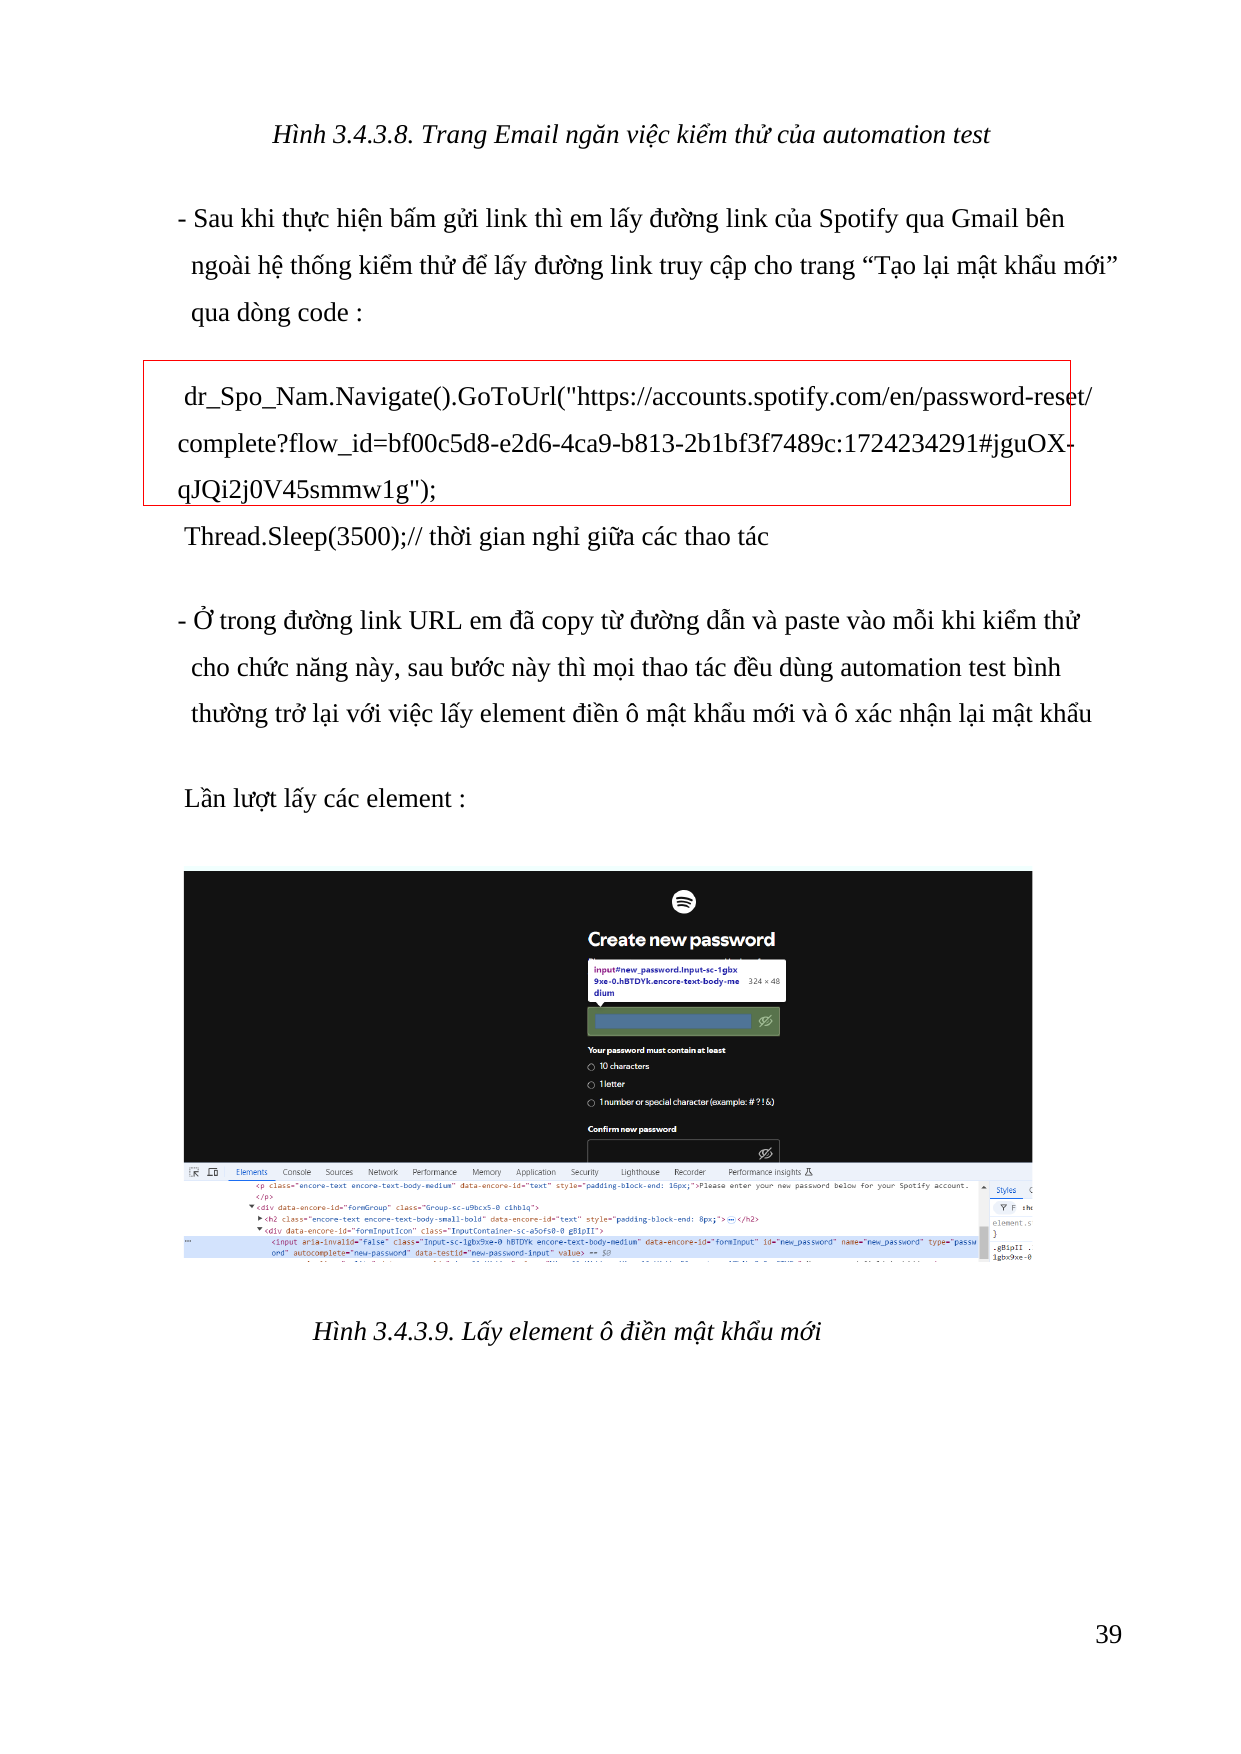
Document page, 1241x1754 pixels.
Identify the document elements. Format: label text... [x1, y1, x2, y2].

picture [183, 866, 1033, 1262]
list Thread.Sleep(3500);// thời gian nghỉ giữa các thao tác [177, 520, 1122, 551]
text dr_Spo_Nam.Navigate().GoToUrl("https://accounts.spotify.com/en/password-reset/complete?flow_id=bf00c5d8-e2d6-4ca9-b813-2b1bf3f7489c:1724234291#jguOX-qJQi2j0V45smmw1g"); [177, 380, 1070, 504]
list - Ở trong đường link URL em đã copy từ đường dẫn và paste vào mỗi khi kiểm thử cho chức năng này, sau bước này thì mọi thao tác đều dùng automation test bình thường trở lại với việc lấy element điền ô mật khẩu mới và ô xác nhận lại mật khẩu [177, 604, 1122, 729]
list Hình 3.4.3.9. Lấy element ô điền mật khẩu mới [204, 1315, 1122, 1346]
list Hình 3.4.3.8. Trang Email ngăn việc kiểm thử của automation test [204, 118, 1122, 149]
list Lần lượt lấy các element : [177, 782, 1122, 813]
list - Sau khi thực hiện bấm gửi link thì em lấy đường link của Spotify qua Gmail bên ngoài hệ thống kiểm thử để lấy đường link truy cập cho trang “Tạo lại mật khẩu mới” qua dòng code : [177, 202, 1122, 327]
